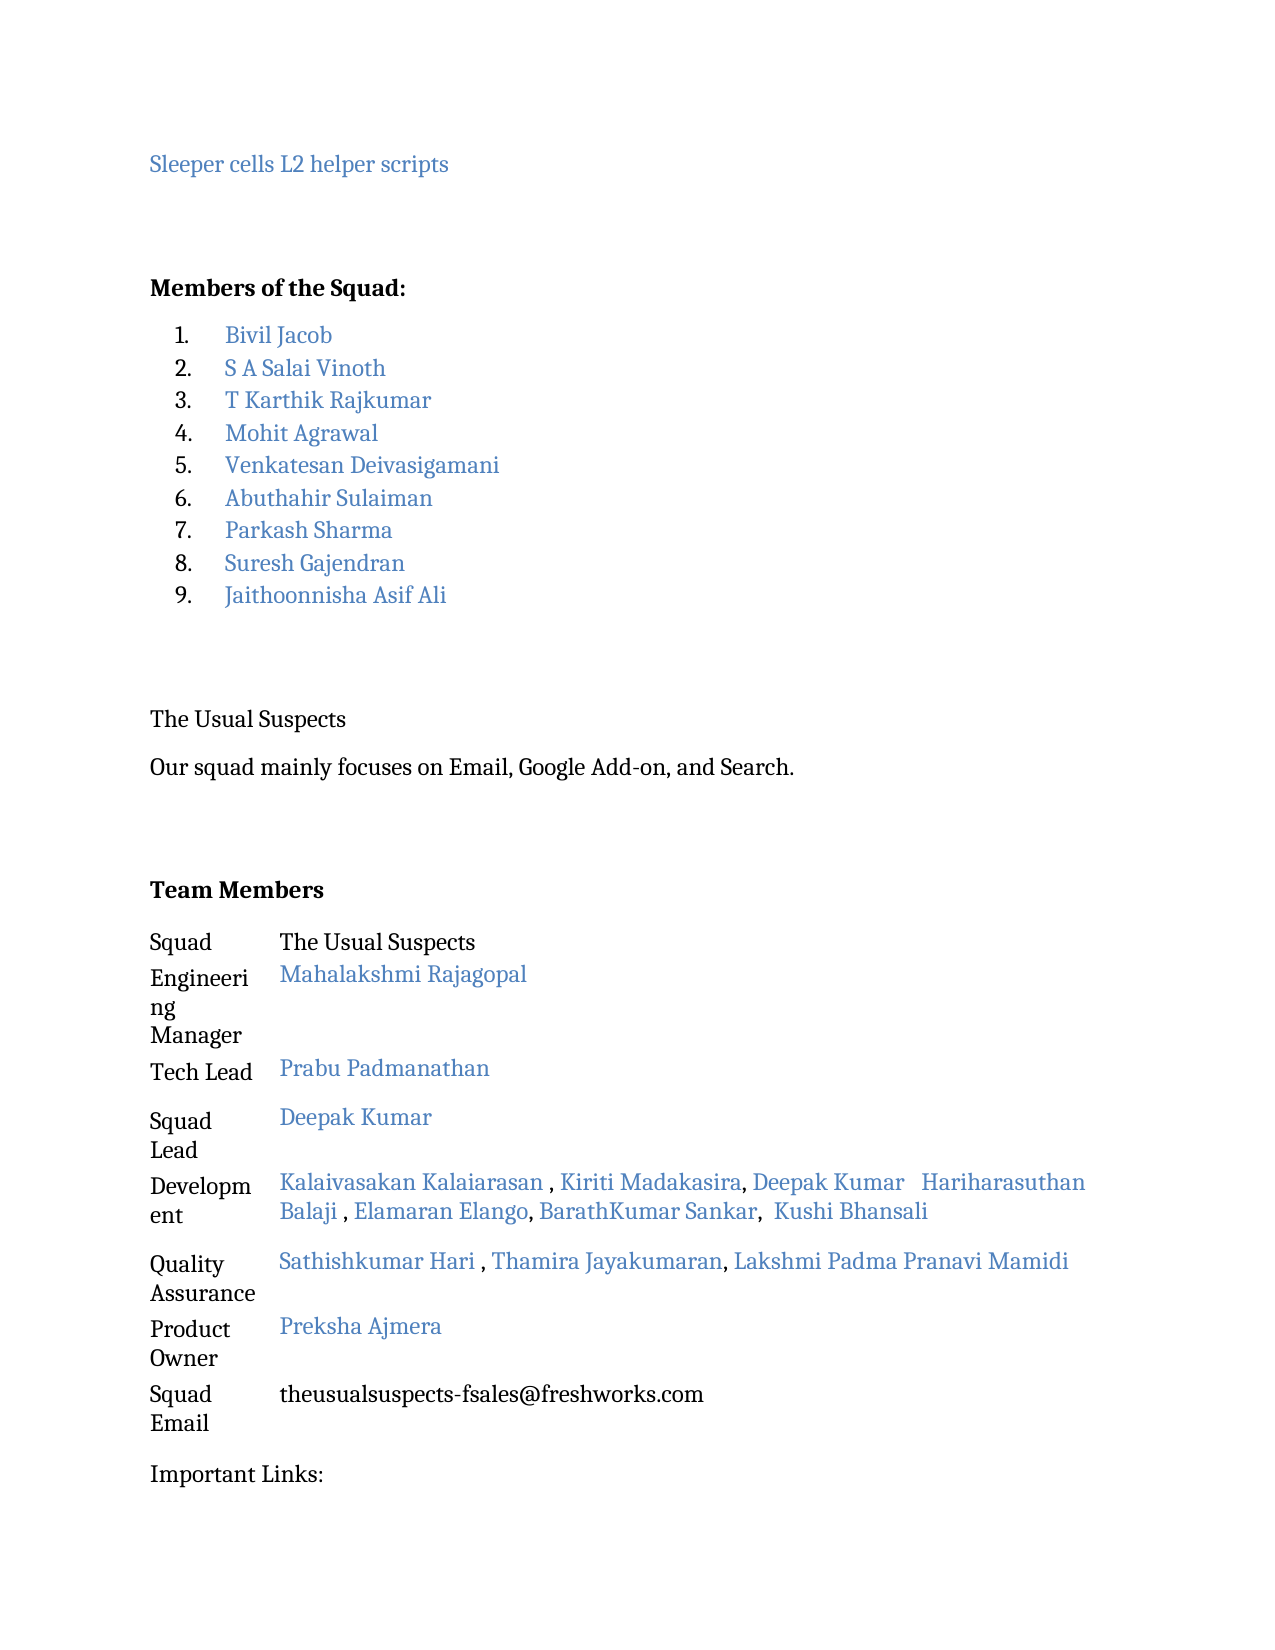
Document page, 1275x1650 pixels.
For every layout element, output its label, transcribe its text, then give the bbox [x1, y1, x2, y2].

text Members of the Squad: [150, 274, 1125, 302]
table_cell Sathishkumar Hari , Thamira Jayakumaran, Lakshmi Padma Pranavi Mamidi [268, 1247, 1114, 1312]
list S A Salai Vinoth [175, 354, 1125, 382]
table_cell Product Owner [139, 1312, 268, 1377]
list T Karthik Rajkumar [175, 386, 1125, 415]
table_cell Squad Lead [139, 1103, 268, 1168]
text Team Members [150, 876, 1125, 905]
list Parkash Sharma [175, 516, 1125, 545]
text Our squad mainly focuses on Email, Google Add-on, and Search. [150, 752, 1125, 781]
table_header Squad [139, 924, 268, 960]
table_cell Prabu Padmanathan [268, 1054, 1114, 1103]
table_cell theusualsuspects-fsales@freshworks.com [268, 1377, 1114, 1442]
table_cell Engineering Manager [139, 960, 268, 1054]
table_cell Deepak Kumar [268, 1103, 1114, 1168]
text Important Links: [150, 1460, 1125, 1489]
table_cell Tech Lead [139, 1054, 268, 1103]
table_header The Usual Suspects [268, 924, 1114, 960]
text Sleeper cells L2 helper scripts [150, 150, 1125, 179]
table_cell Quality Assurance [139, 1247, 268, 1312]
list Bivil Jacob [175, 321, 1125, 350]
table_cell Squad Email [139, 1377, 268, 1442]
list Mohit Agrawal [175, 419, 1125, 447]
text The Usual Suspects [150, 705, 1125, 734]
table_cell Development [139, 1168, 268, 1247]
table_cell Mahalakshmi Rajagopal [268, 960, 1114, 1054]
list Venkatesan Deivasigamani [175, 451, 1125, 480]
table_cell Preksha Ajmera [268, 1312, 1114, 1377]
list Jaithoonnisha Asif Ali [175, 581, 1125, 610]
list Abuthahir Sulaiman [175, 484, 1125, 512]
list Suresh Gajendran [175, 549, 1125, 577]
table_cell Kalaivasakan Kalaiarasan , Kiriti Madakasira, Deepak Kumar Hariharasuthan Balaji , Elamaran Elango, BarathKumar Sankar, Kushi Bhansali [268, 1168, 1114, 1247]
